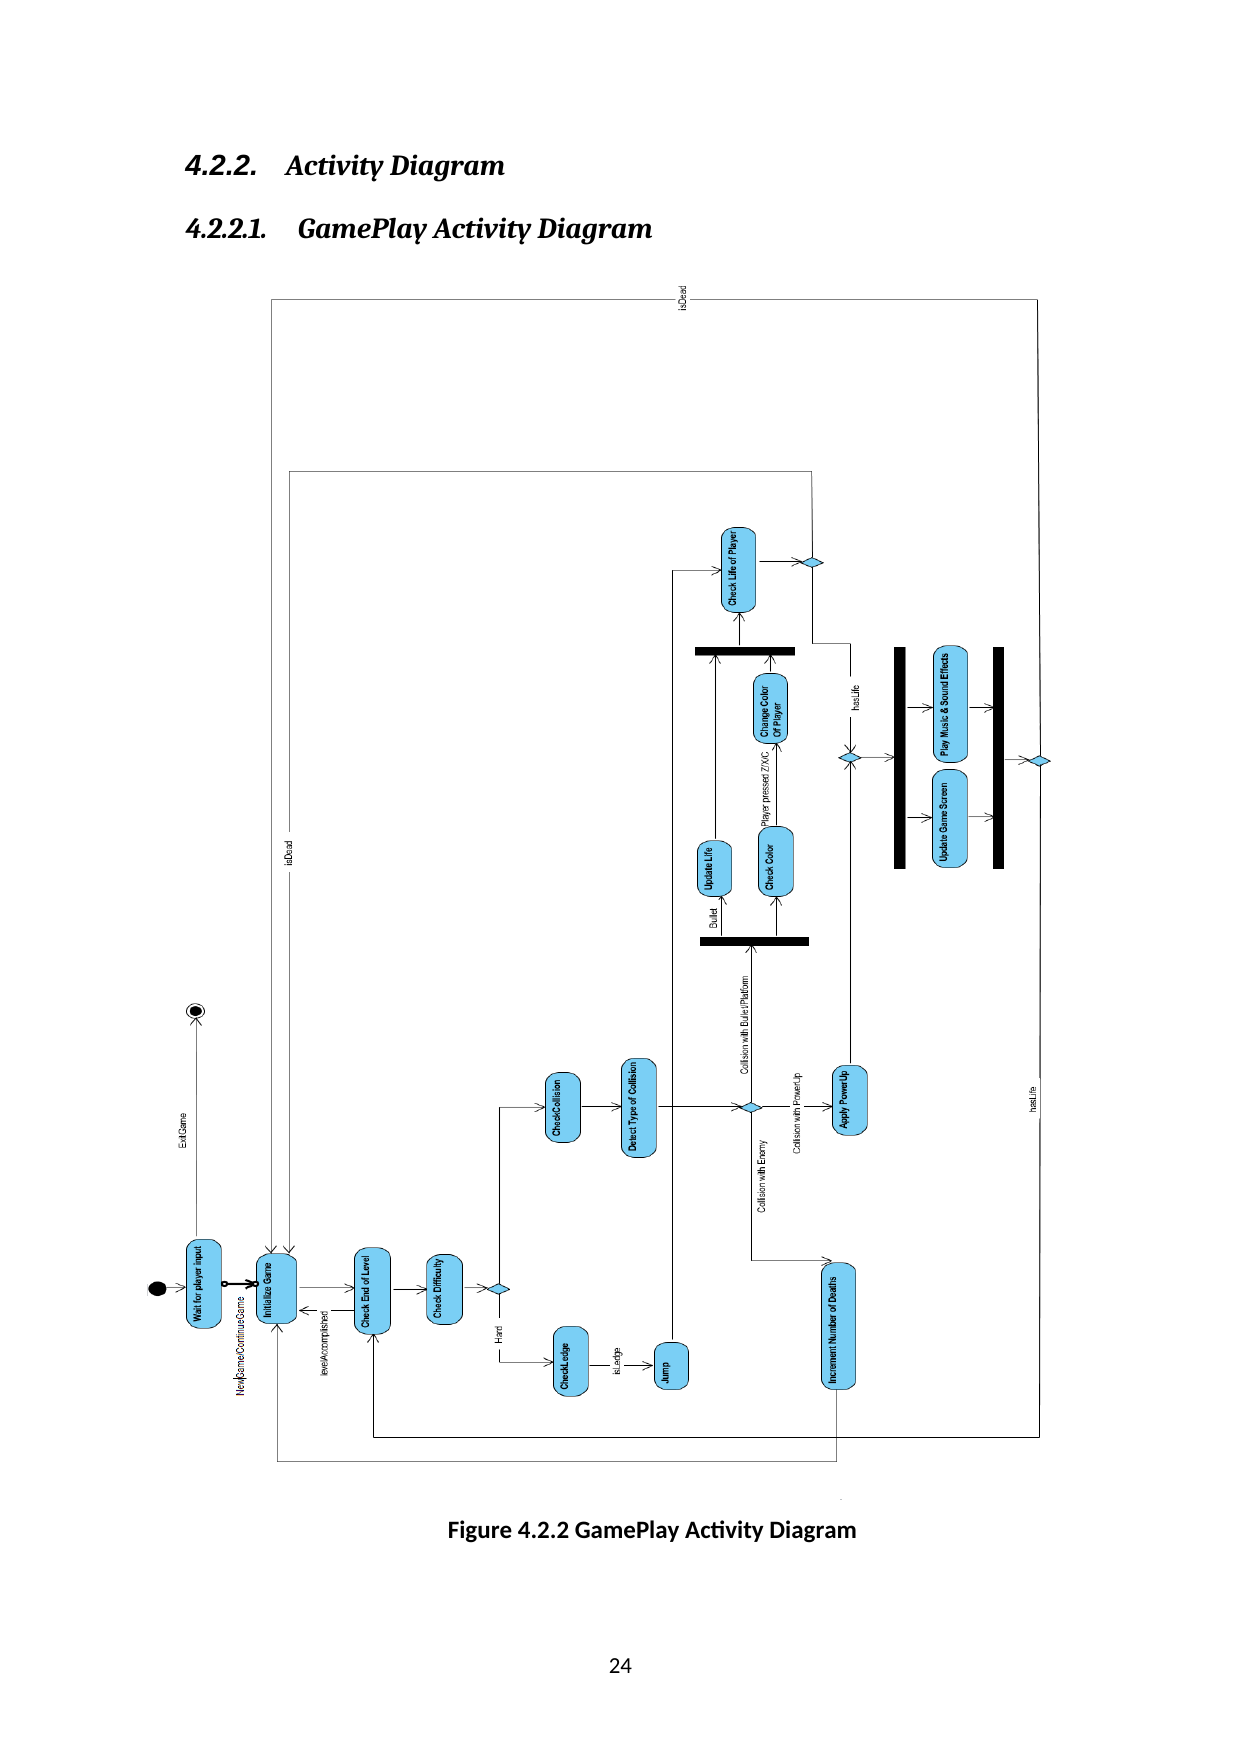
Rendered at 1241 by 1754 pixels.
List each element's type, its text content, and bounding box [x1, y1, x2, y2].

subtitle Activity Diagram [185, 148, 1093, 182]
picture [147, 257, 1079, 1500]
subtitle GamePlay Activity Diagram [185, 212, 1093, 246]
